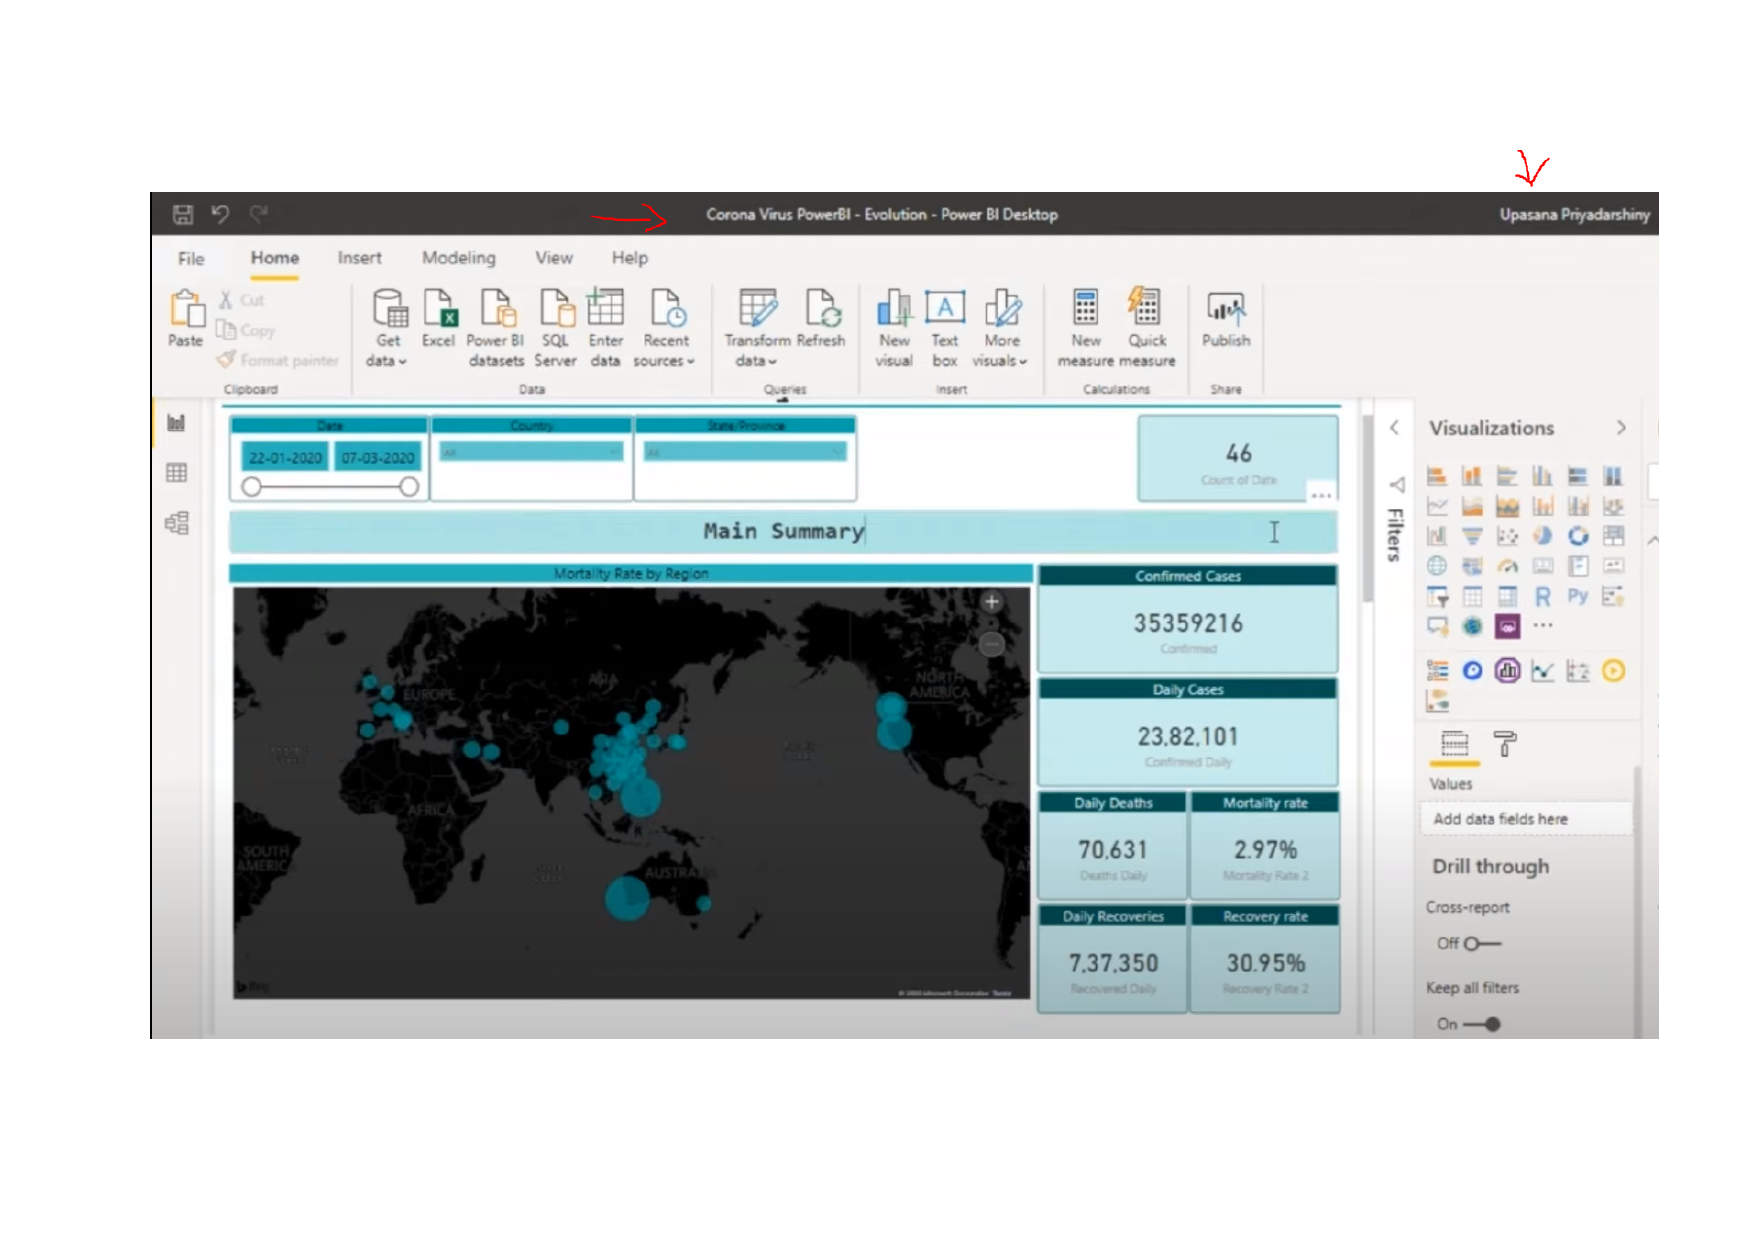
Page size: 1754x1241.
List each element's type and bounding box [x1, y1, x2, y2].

picture [150, 150, 1659, 1039]
